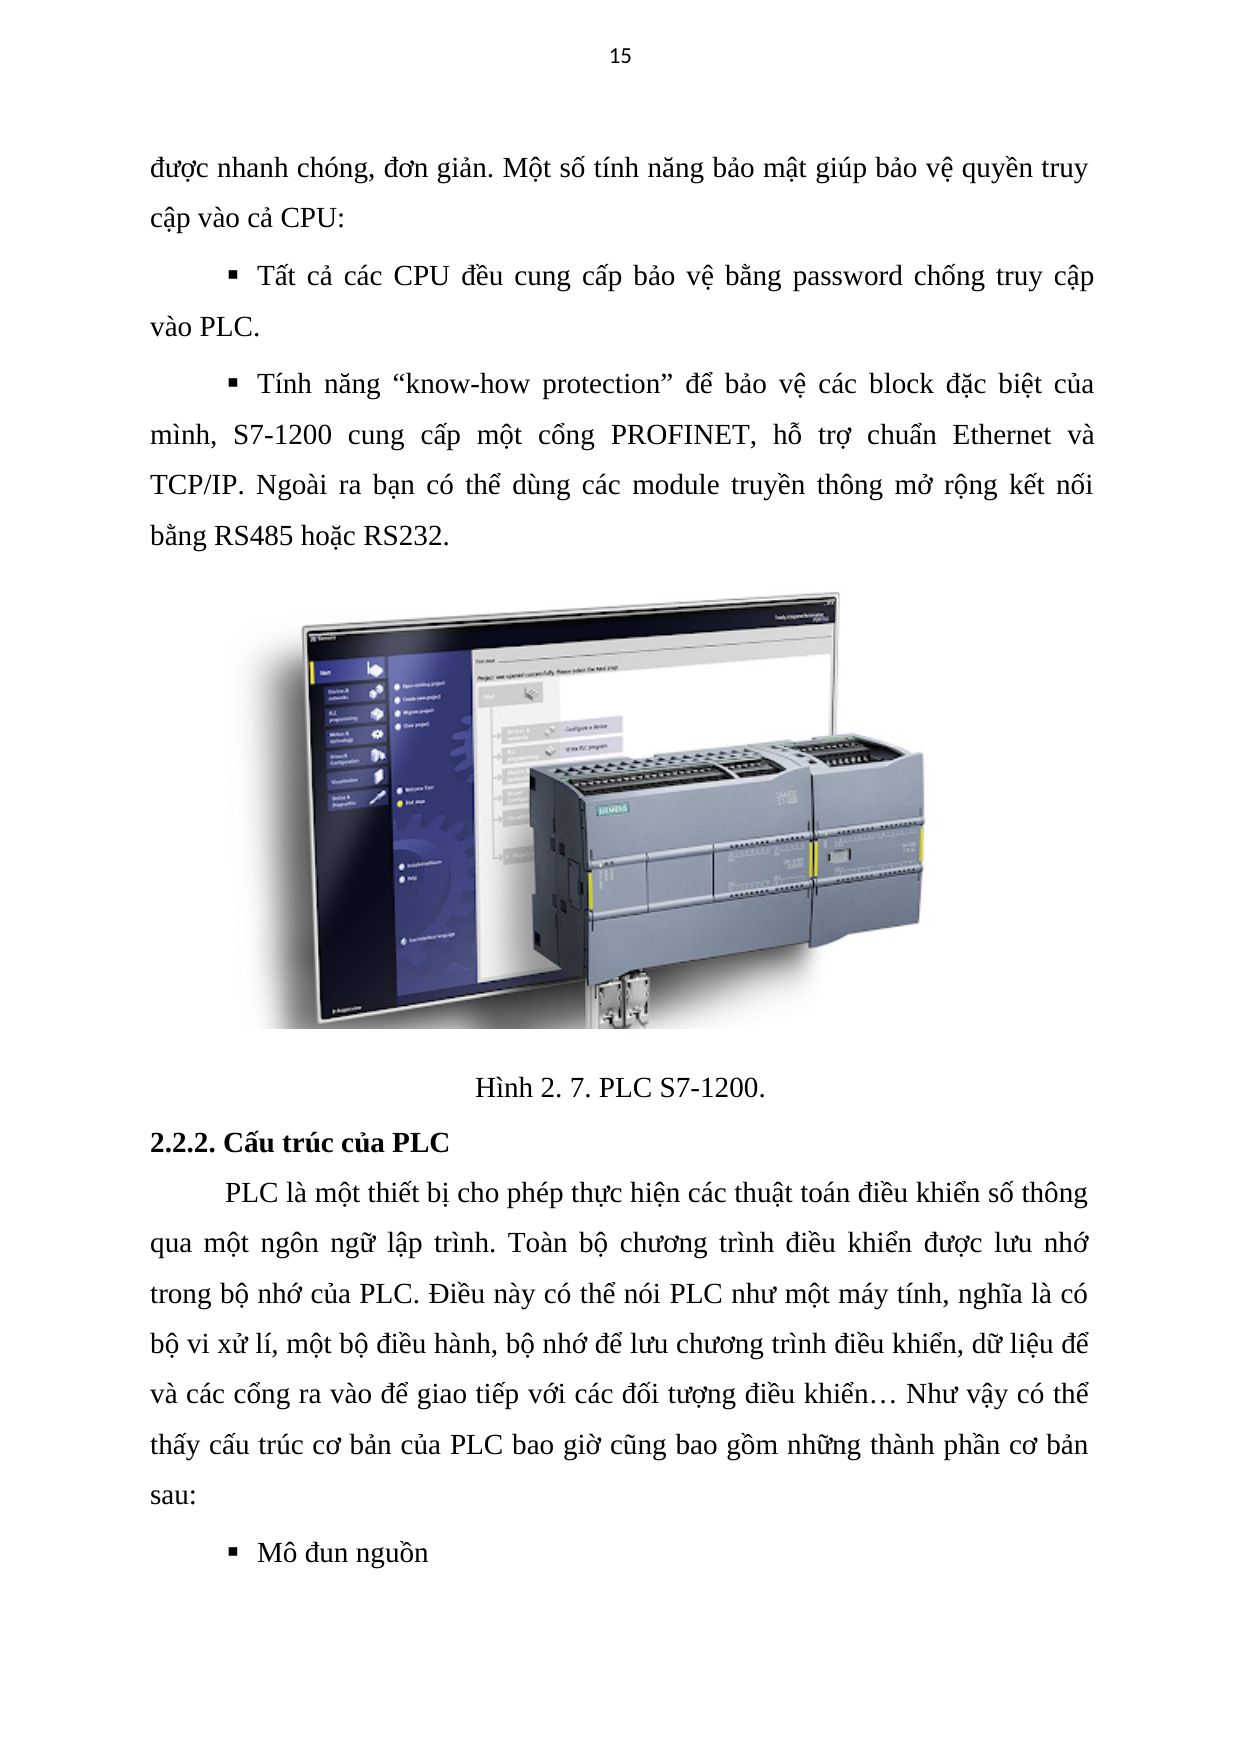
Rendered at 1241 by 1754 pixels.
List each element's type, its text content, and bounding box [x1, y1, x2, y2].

picture [221, 567, 1034, 1029]
list Tất cả các CPU đều cung cấp bảo vệ bằng password chống truy cập vào PLC. [150, 258, 1096, 342]
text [150, 150, 1090, 234]
text PLC là một thiết bị cho phép thực hiện các thuật toán điều khiển số thông qua một ngôn ngữ lập trình. Toàn bộ chương trình điều khiển được lưu nhớ trong bộ nhớ của PLC. Điều này có thể nói PLC như một máy tính, nghĩa là có bộ vi xử lí, một bộ điều hành, bộ nhớ để lưu chương trình điều khiển, dữ liệu để và các cổng ra vào để giao tiếp với các đối tượng điều khiển… Như vậy có thể thấy cấu trúc cơ bản của PLC bao giờ cũng bao gồm những thành phần cơ bản sau: [150, 1175, 1090, 1511]
text 2.2.2. Cấu trúc của PLC [150, 1125, 1090, 1158]
list Mô đun nguồn [150, 1535, 1096, 1569]
list Tính năng “know-how protection” để bảo vệ các block đặc biệt của mình, S7-1200 cung cấp một cổng PROFINET, hỗ trợ chuẩn Ethernet và TCP/IP. Ngoài ra bạn có thể dùng các module truyền thông mở rộng kết nối bằng RS485 hoặc RS232. [150, 367, 1096, 551]
text Hình 2. 7. PLC S7-1200. [150, 1071, 1090, 1104]
